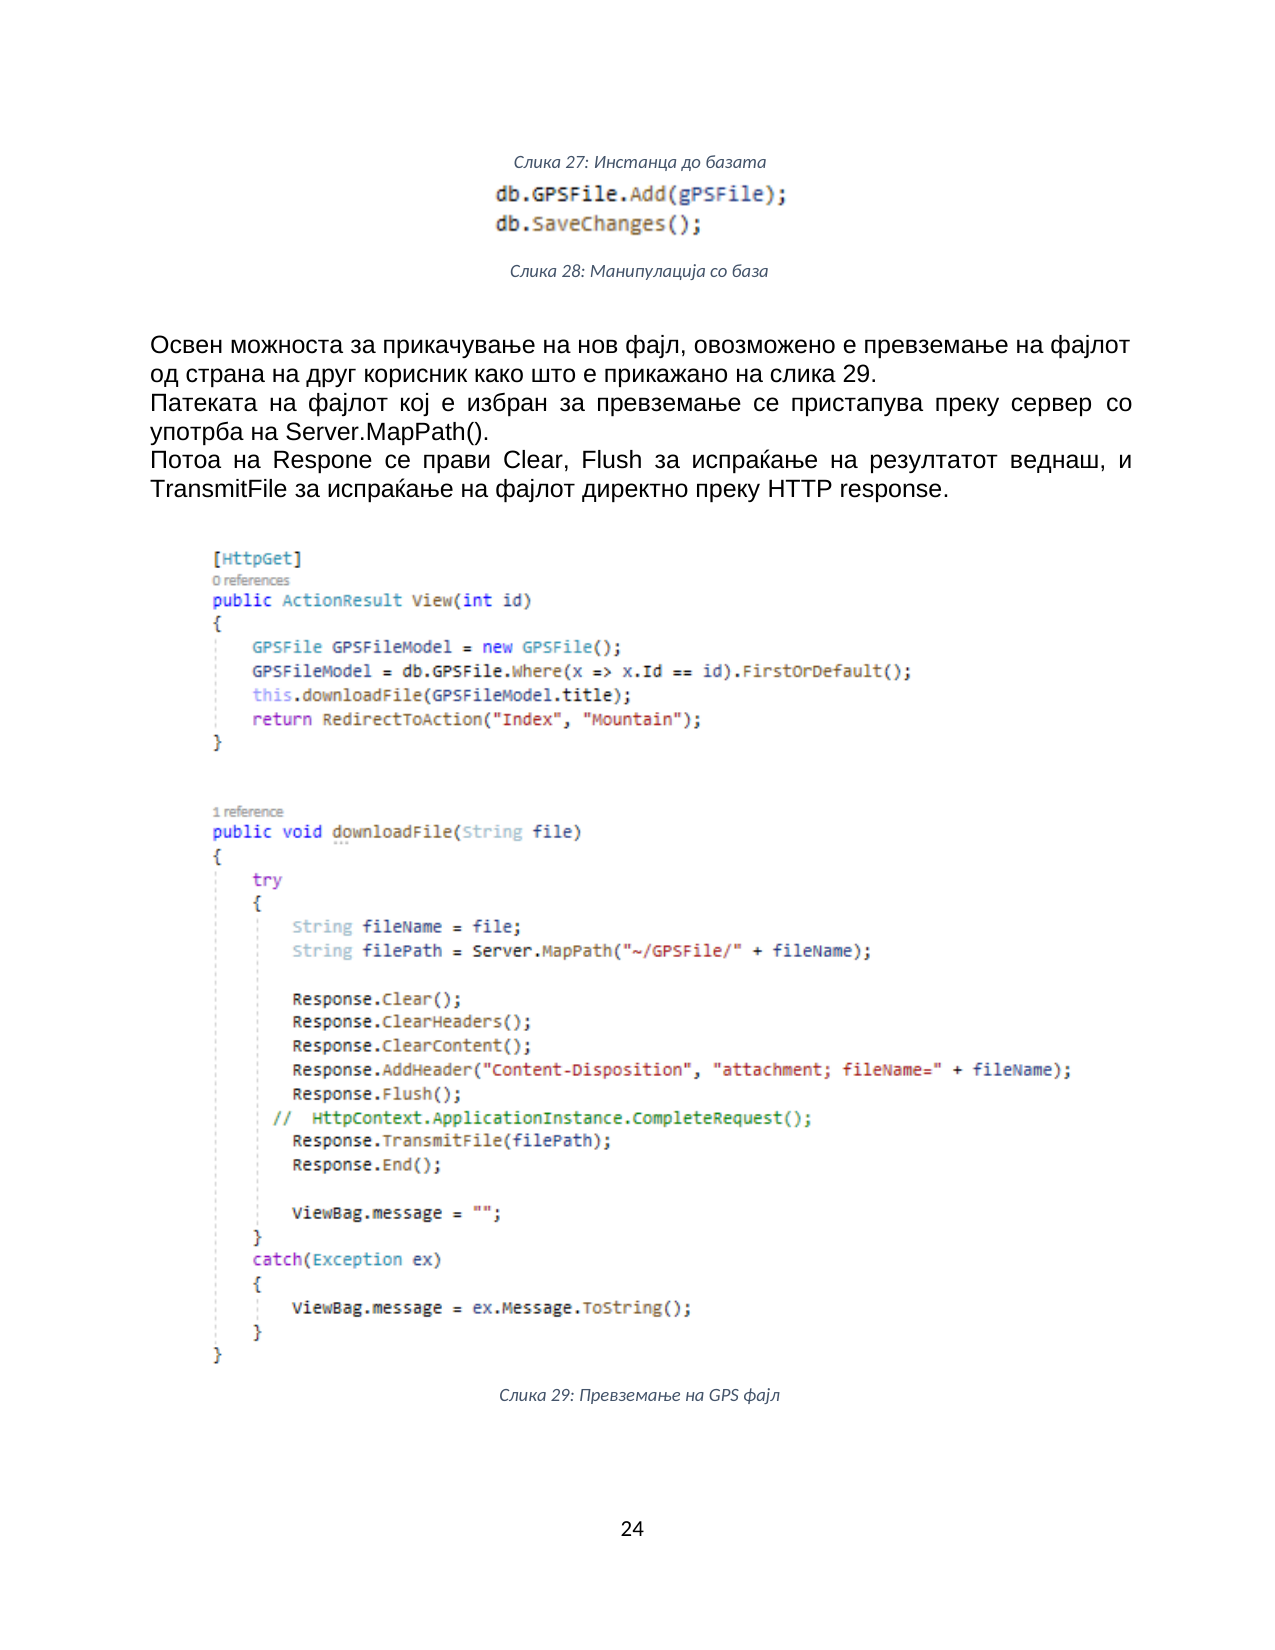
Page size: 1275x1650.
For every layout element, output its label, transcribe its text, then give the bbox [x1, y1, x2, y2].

text Потоа на Respone се прави Clear, Flush за испраќање на резултатот веднаш, и TransmitFile за испраќање на фајлот директно преку HTTP response. [150, 445, 1132, 503]
text Слика 27: Инстанца до базата [150, 150, 1132, 173]
text Слика 28: Манипулација со база [148, 259, 1132, 282]
text Освен можноста за прикачување на нов фајл, овозможено е превземање на фајлот од страна на друг корисник како што е прикажано на слика 29. [150, 330, 1132, 388]
text Патеката на фајлот кој е избран за превземање се пристапува преку сервер со употрба на Server.MapPath(). [150, 388, 1132, 445]
text Слика 29: Превземање на GPS фајл [148, 1383, 1132, 1406]
picture [485, 172, 798, 259]
picture [191, 531, 1092, 1383]
